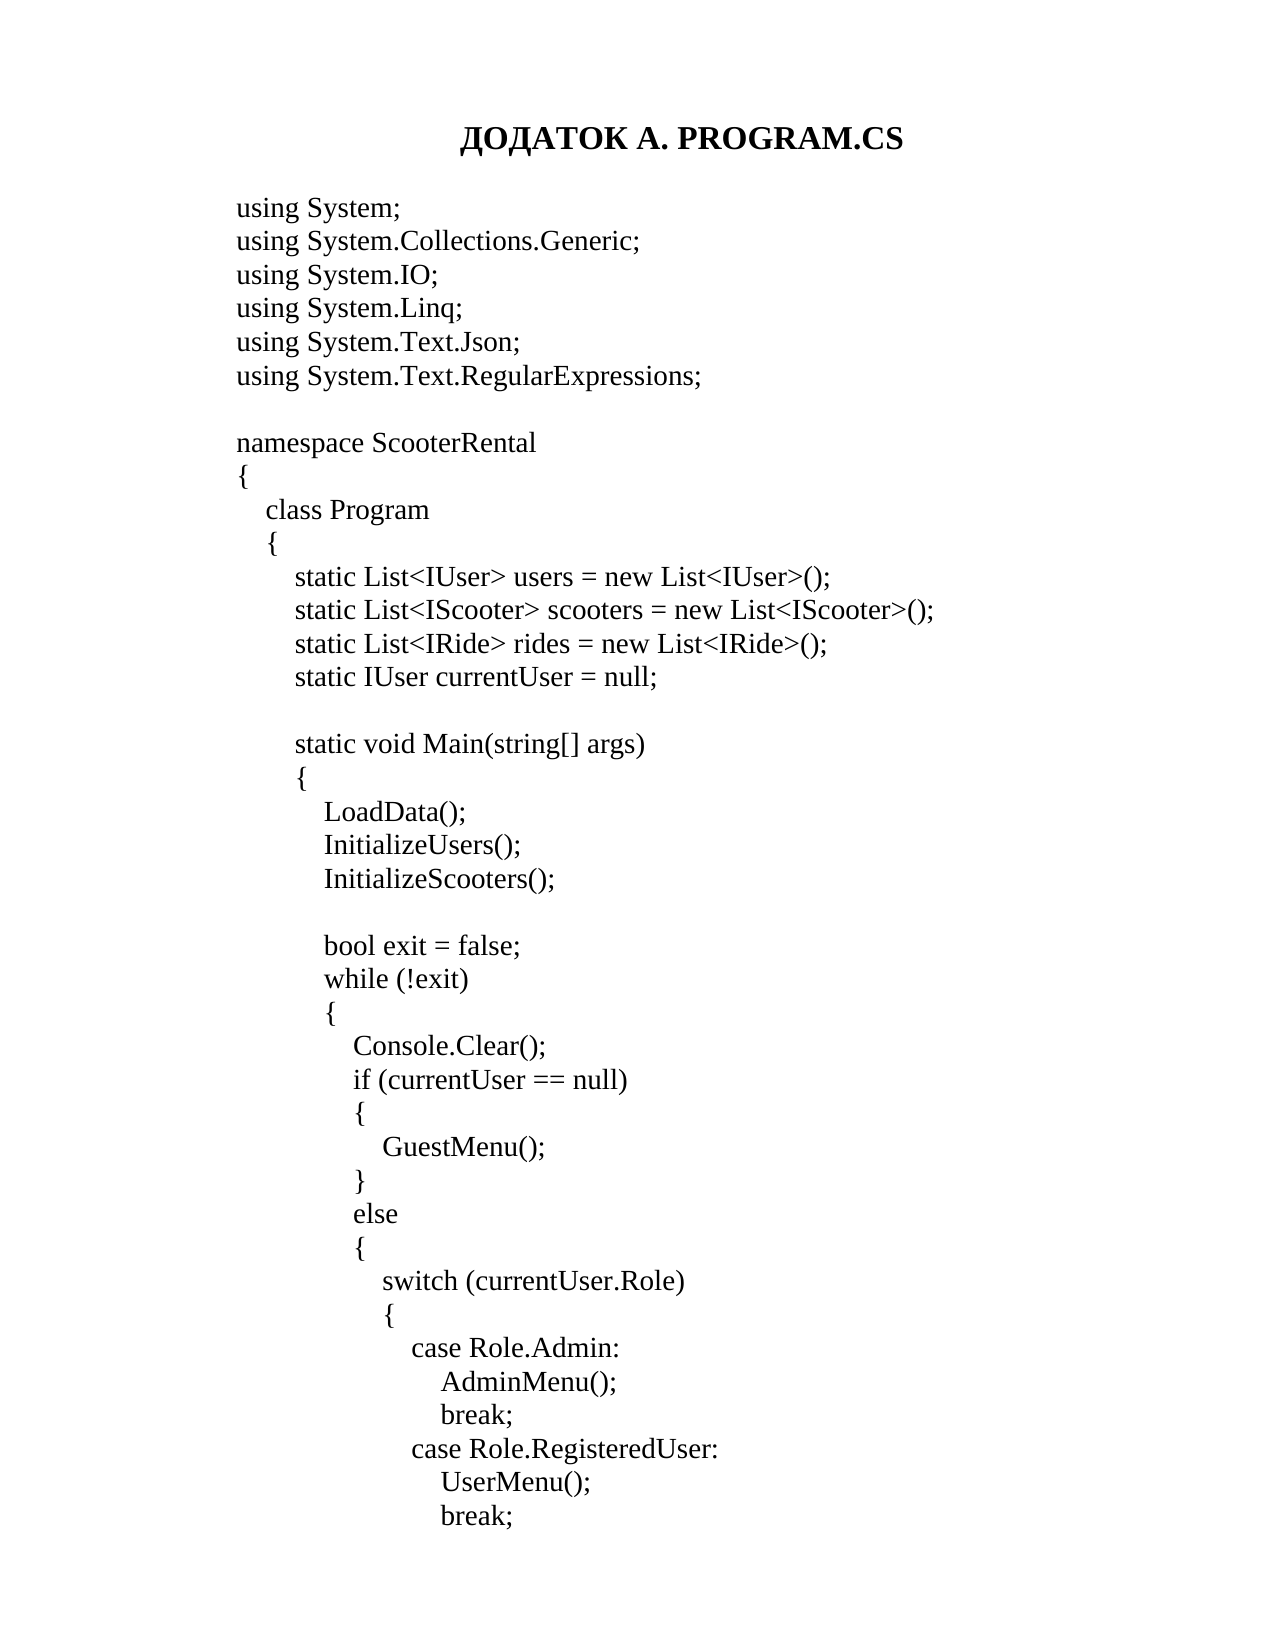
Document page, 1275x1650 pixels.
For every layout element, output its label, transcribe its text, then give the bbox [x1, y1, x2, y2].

text static List<IUser> users = new List<IUser>(); [177, 559, 1186, 592]
text namespace ScooterRental [177, 425, 1186, 458]
text { [177, 1297, 1186, 1330]
text { [177, 995, 1186, 1028]
text UserMenu(); [177, 1464, 1186, 1498]
text InitializeScooters(); [177, 861, 1186, 894]
text { [177, 760, 1186, 794]
text using System.Linq; [177, 291, 1186, 324]
text break; [177, 1498, 1186, 1532]
text { [177, 1096, 1186, 1129]
text } [177, 1163, 1186, 1196]
text using System.Collections.Generic; [177, 223, 1186, 257]
text class Program [177, 492, 1186, 525]
text using System; [177, 190, 1186, 223]
text static List<IScooter> scooters = new List<IScooter>(); [177, 592, 1186, 626]
text ДОДАТОК А. Program.cs [177, 118, 1186, 156]
text static List<IRide> rides = new List<IRide>(); [177, 626, 1186, 659]
text InitializeUsers(); [177, 827, 1186, 861]
text { [177, 525, 1186, 559]
text using System.Text.Json; [177, 324, 1186, 358]
text GuestMenu(); [177, 1129, 1186, 1163]
text case Role.Admin: [177, 1330, 1186, 1364]
text using System.IO; [177, 257, 1186, 291]
text static IUser currentUser = null; [177, 659, 1186, 693]
text AdminMenu(); [177, 1364, 1186, 1397]
text Console.Clear(); [177, 1028, 1186, 1062]
text if (currentUser == null) [177, 1062, 1186, 1096]
text break; [177, 1397, 1186, 1431]
text bool exit = false; [177, 928, 1186, 961]
text case Role.RegisteredUser: [177, 1431, 1186, 1464]
text { [177, 458, 1186, 492]
text LoadData(); [177, 794, 1186, 827]
text switch (currentUser.Role) [177, 1263, 1186, 1297]
text static void Main(string[] args) [177, 727, 1186, 760]
text using System.Text.RegularExpressions; [177, 358, 1186, 391]
text { [177, 1230, 1186, 1263]
text else [177, 1196, 1186, 1230]
text while (!exit) [177, 961, 1186, 995]
